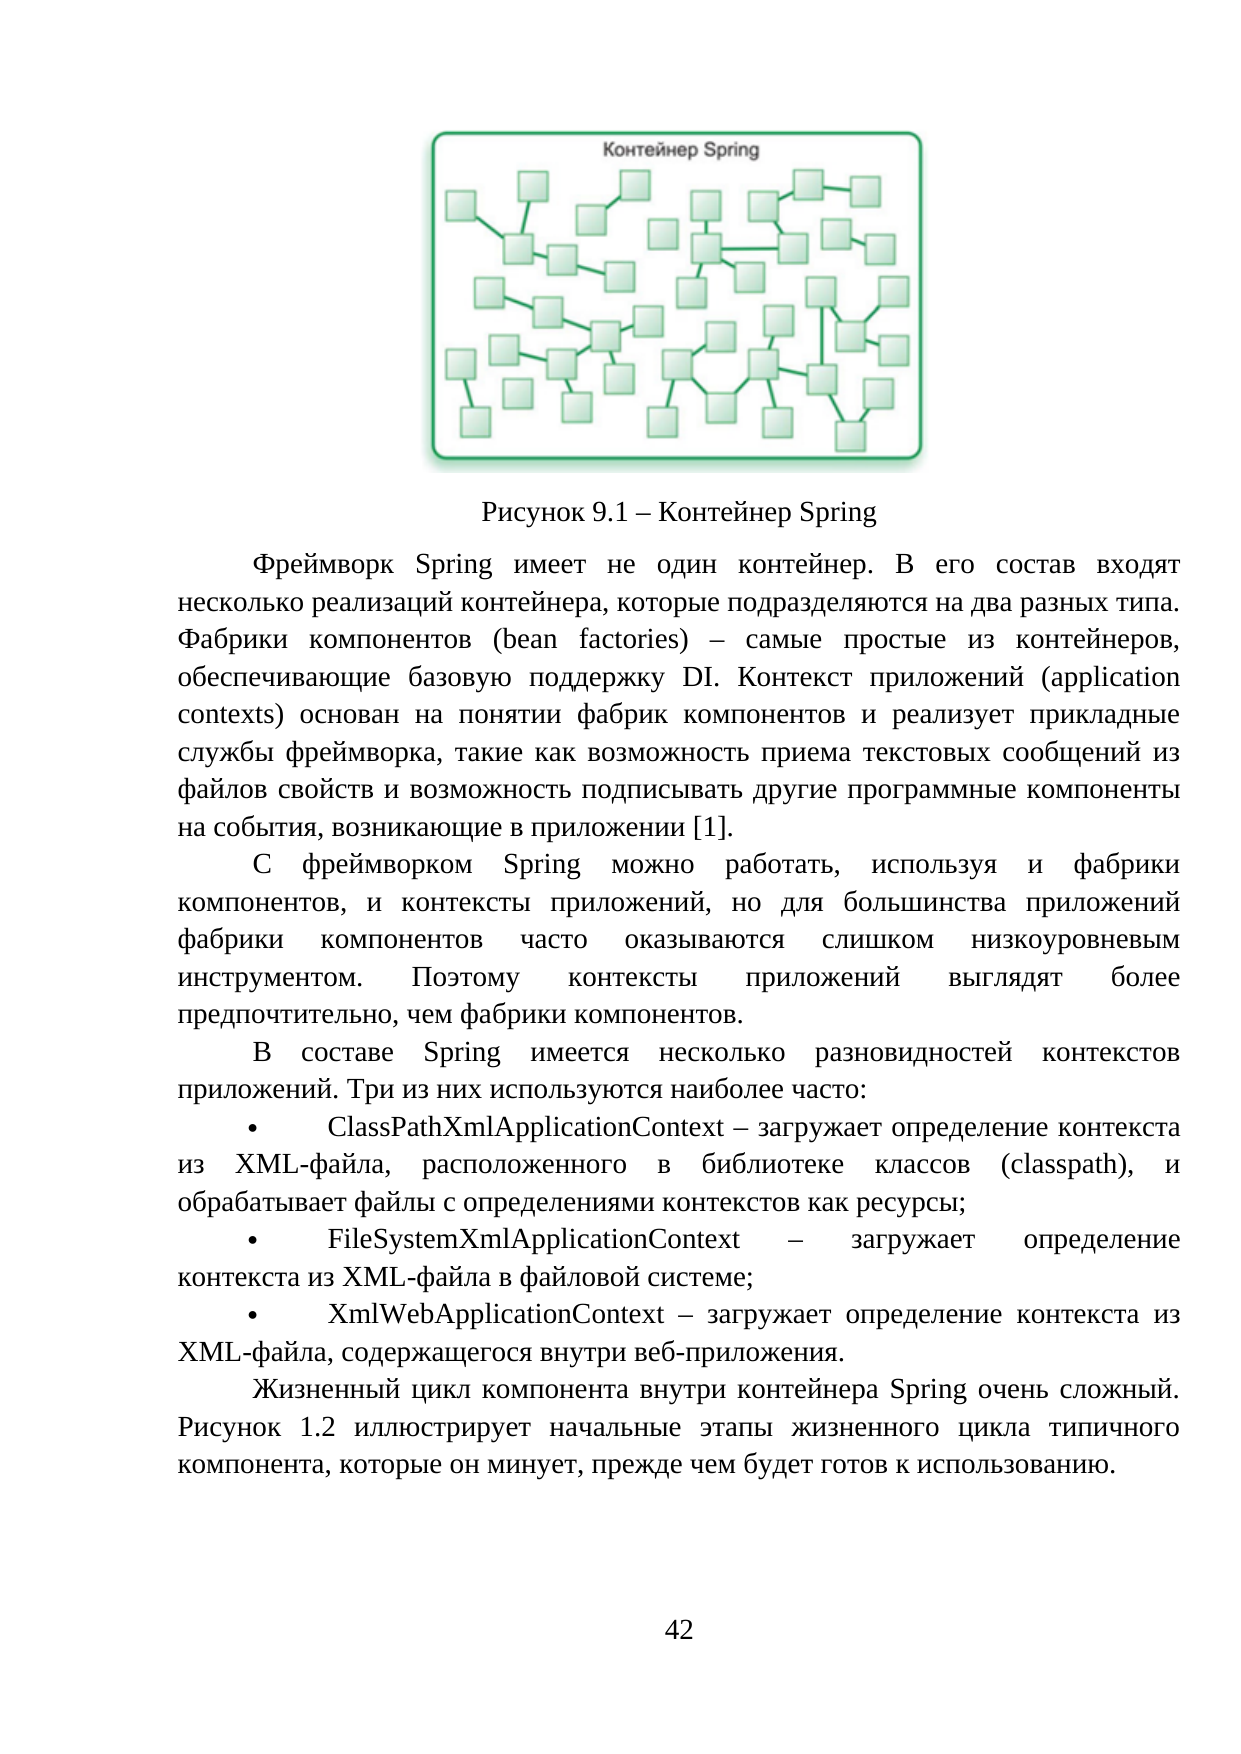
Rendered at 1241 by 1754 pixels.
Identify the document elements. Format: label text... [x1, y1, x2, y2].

text Рисунок 9.1 – Контейнер Spring [177, 494, 1181, 527]
text В составе Spring имеется несколько разновидностей контекстов приложений. Три из них используются наиболее часто: [177, 1031, 1181, 1106]
text Жизненный цикл компонента внутри контейнера Spring очень сложный. Рисунок 1.2 иллюстрирует начальные этапы жизненного цикла типичного компонента, которые он минует, прежде чем будет готов к использованию. [177, 1369, 1181, 1481]
picture [418, 118, 941, 473]
list FileSystemXmlApplicationContext – загружает определение контекста из XML-файла в файловой системе; [177, 1219, 1181, 1294]
text С фреймворком Spring можно работать, используя и фабрики компонентов, и контексты приложений, но для большинства приложений фабрики компонентов часто оказываются слишком низкоуровневым инструментом. Поэтому контексты приложений выглядят более предпочтительно, чем фабрики компонентов. [177, 844, 1181, 1031]
text Фреймворк Spring имеет не один контейнер. В его состав входят несколько реализаций контейнера, которые подразделяются на два разных типа. Фабрики компонентов (bean factories) – самые простые из контейнеров, обеспечивающие базовую поддержку DI. Контекст приложений (application contexts) основан на понятии фабрик компонентов и реализует прикладные службы фреймворка, такие как возможность приема текстовых сообщений из файлов свойств и возможность подписывать другие программные компоненты на события, возникающие в приложении [1]. [177, 544, 1181, 844]
list ClassPathXmlApplicationContext – загружает определение контекста из XML-файла, расположенного в библиотеке классов (classpath), и обрабатывает файлы с определениями контекстов как ресурсы; [177, 1106, 1181, 1219]
list XmlWebApplicationContext – загружает определение контекста из XML-файла, содержащегося внутри веб-приложения. [177, 1294, 1181, 1369]
